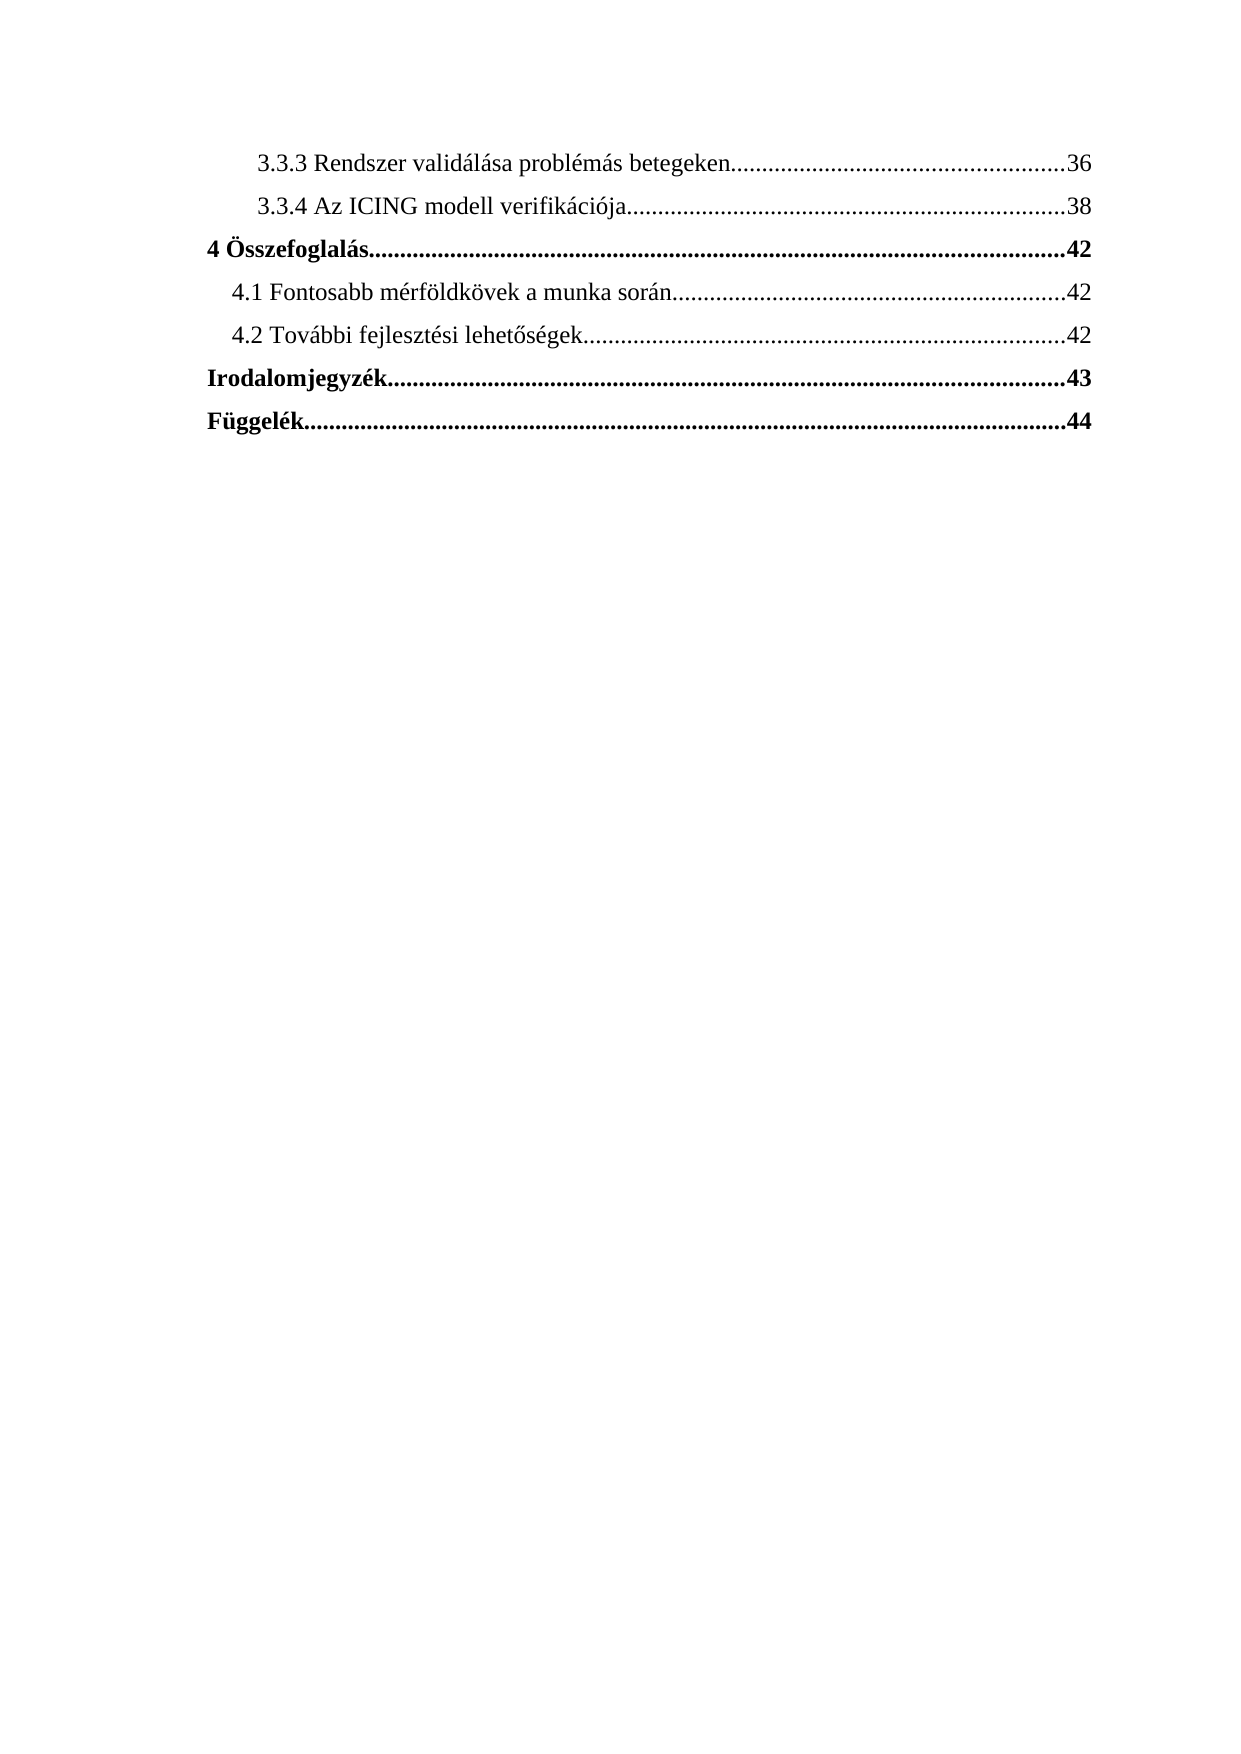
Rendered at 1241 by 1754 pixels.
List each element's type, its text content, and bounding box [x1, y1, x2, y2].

text Függelék 44 [207, 406, 1092, 435]
text 3.3.4 Az ICING modell verifikációja 38 [257, 191, 1092, 219]
text 4.1 Fontosabb mérföldkövek a munka során 42 [232, 277, 1092, 306]
text 4 Összefoglalás 42 [207, 234, 1092, 263]
text 3.3.3 Rendszer validálása problémás betegeken 36 [257, 148, 1092, 176]
text 4.2 További fejlesztési lehetőségek 42 [232, 320, 1092, 349]
text Irodalomjegyzék 43 [207, 363, 1092, 392]
